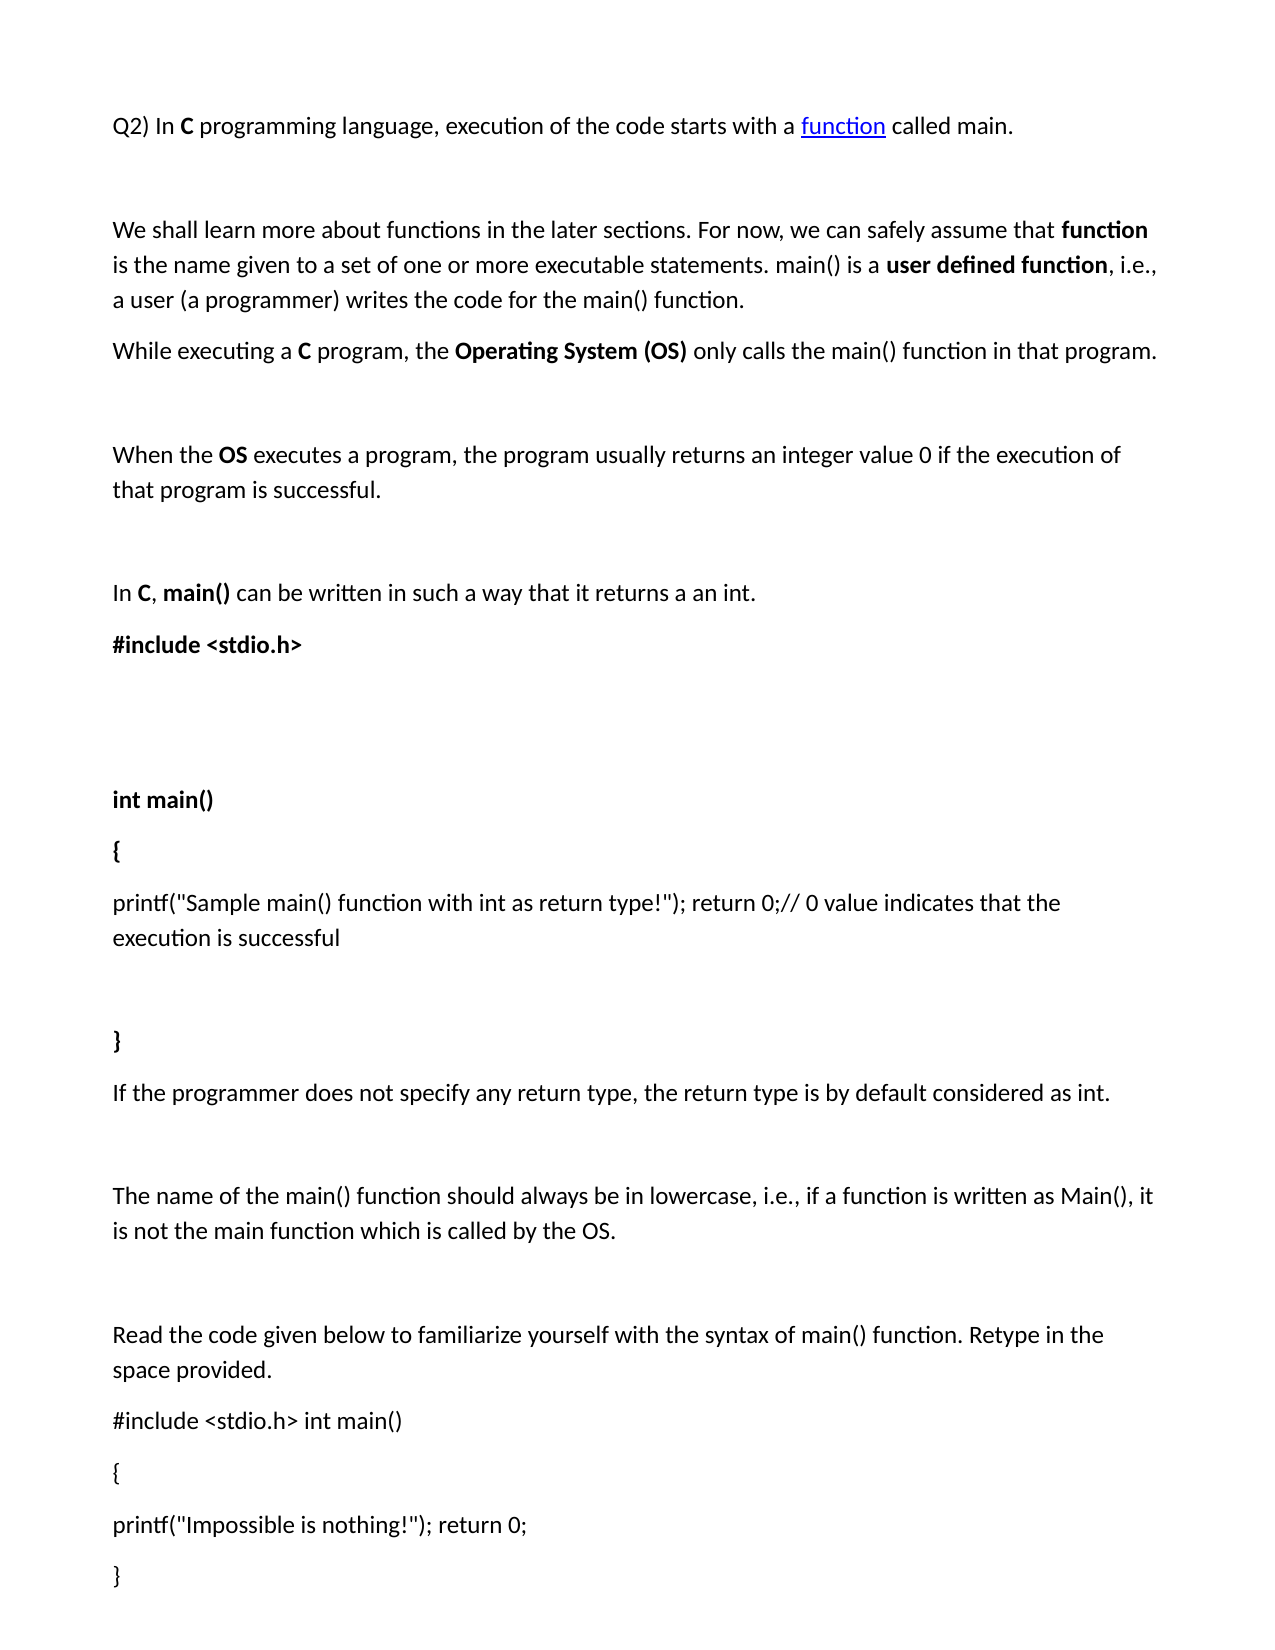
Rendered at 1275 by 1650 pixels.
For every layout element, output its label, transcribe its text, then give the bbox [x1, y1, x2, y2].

text While executing a C program, the Operating System (OS) only calls the main() function in that program. [112, 335, 1162, 366]
text Read the code given below to familiarize yourself with the syntax of main() function. Retype in the space provided. [112, 1319, 1162, 1384]
text int main() [112, 784, 1162, 814]
text Q2) In C programming language, execution of the code starts with a function called main. [112, 110, 1162, 141]
text In C, main() can be written in such a way that it returns a an int. [112, 577, 1162, 608]
text The name of the main() function should always be in lowercase, i.e., if a function is written as Main(), it is not the main function which is called by the OS. [112, 1180, 1162, 1246]
text { [112, 1457, 1162, 1488]
text } [112, 1025, 1162, 1056]
text #include <stdio.h> [112, 629, 1162, 659]
text { [112, 835, 1162, 866]
text We shall learn more about functions in the later sections. For now, we can safely assume that function is the name given to a set of one or more executable statements. main() is a user defined function, i.e., a user (a programmer) writes the code for the main() function. [112, 214, 1162, 314]
text When the OS executes a program, the program usually returns an integer value 0 if the execution of that program is successful. [112, 439, 1162, 504]
text printf("Sample main() function with int as return type!"); return 0;// 0 value indicates that the execution is successful [112, 887, 1162, 953]
text If the programmer does not specify any return type, the return type is by default considered as int. [112, 1077, 1162, 1108]
text #include <stdio.h> int main() [112, 1405, 1162, 1436]
text printf("Impossible is nothing!"); return 0; [112, 1509, 1162, 1539]
text } [112, 1560, 1162, 1591]
